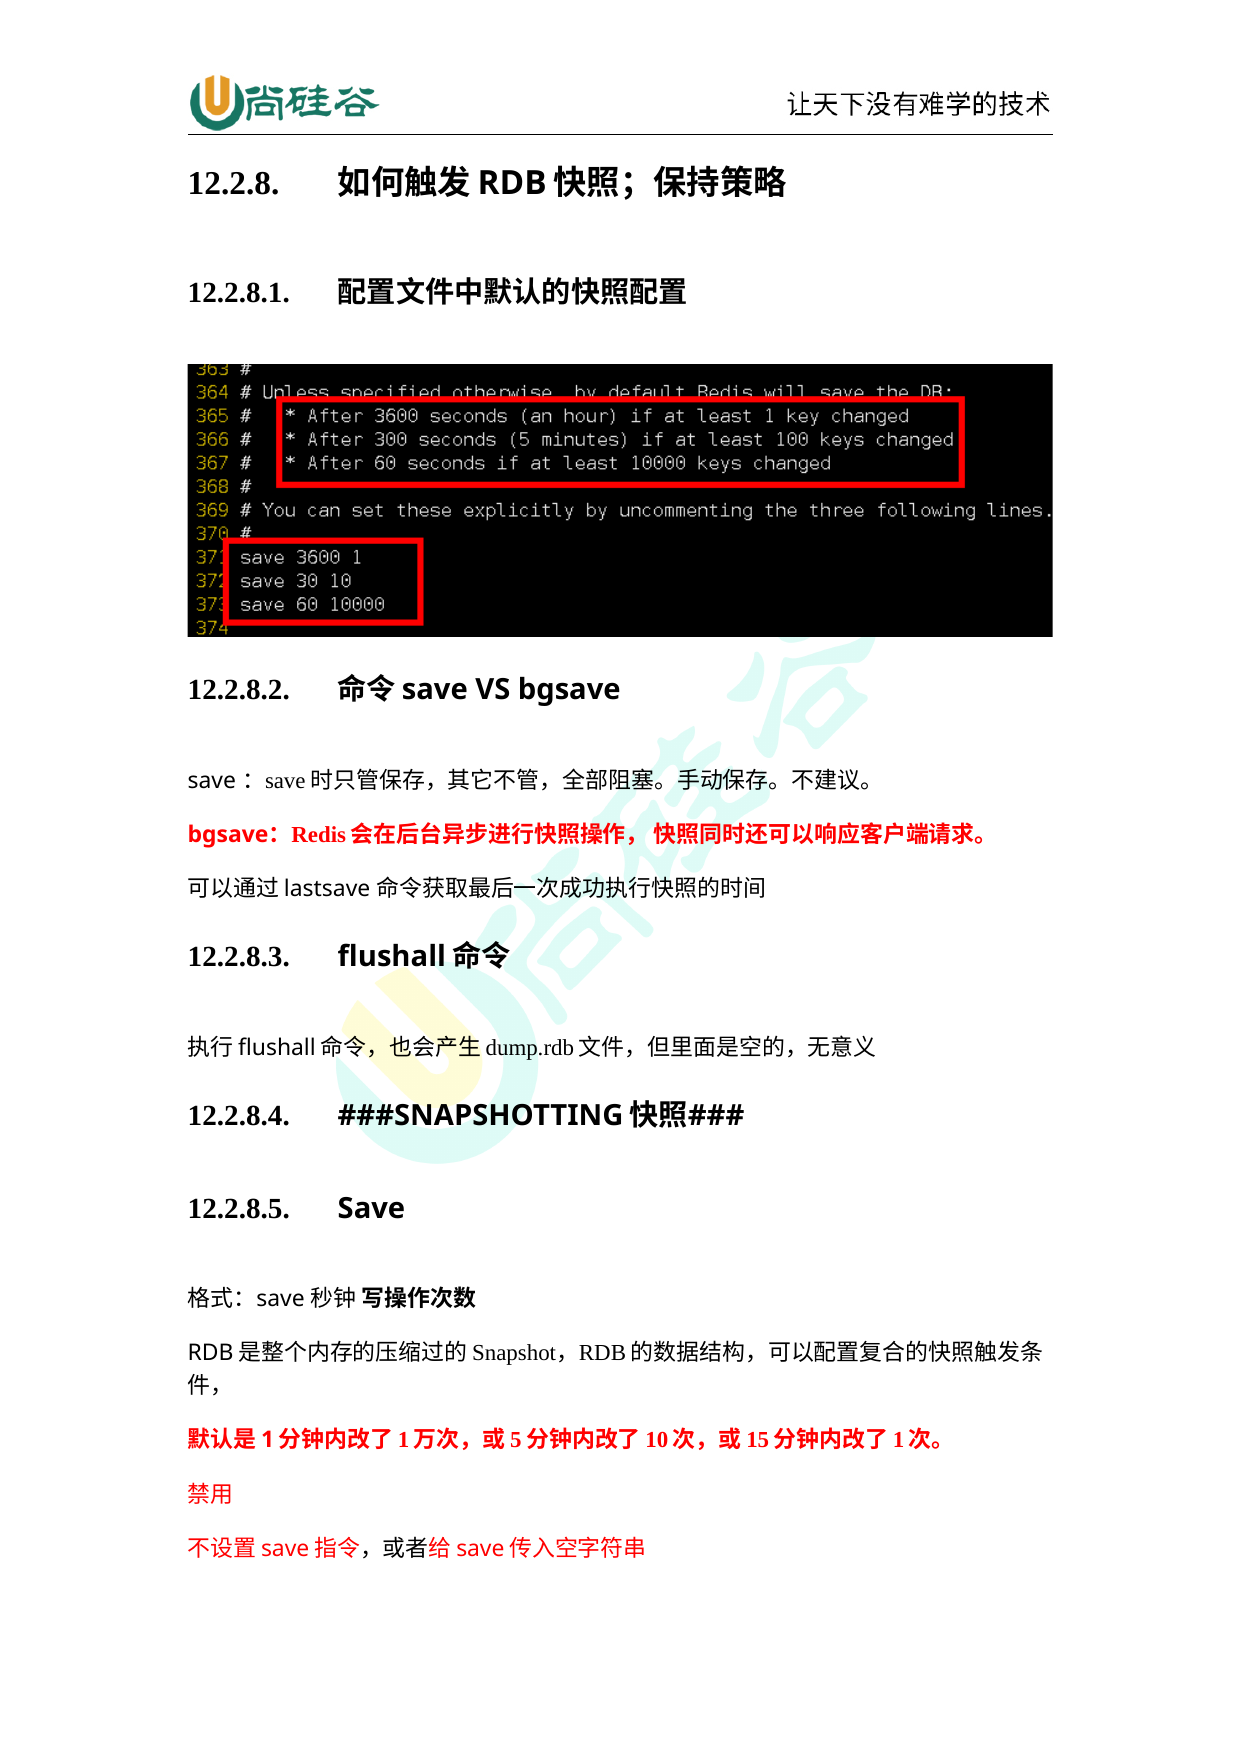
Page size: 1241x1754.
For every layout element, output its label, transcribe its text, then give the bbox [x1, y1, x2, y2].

text 禁用 [187, 1475, 1053, 1509]
list 如何触发RDB快照；保持策略 [187, 156, 1053, 204]
text 可以通过lastsave 命令获取最后一次成功执行快照的时间 [187, 870, 1053, 903]
text 执行flushall命令，也会产生dump.rdb文件，但里面是空的，无意义 [187, 1029, 1053, 1062]
list flushall命令 [187, 933, 1053, 975]
list Save [187, 1188, 1053, 1227]
text save ：save时只管保存，其它不管，全部阻塞。手动保存。不建议。 [187, 762, 1053, 795]
picture [187, 364, 1053, 637]
picture [187, 73, 1053, 132]
text 不设置save指令，或者给save传入空字符串 [187, 1529, 1053, 1563]
text 默认是1分钟内改了1万次，或5分钟内改了10次，或15分钟内改了1次。 [187, 1421, 1053, 1454]
list 命令save VS bgsave [187, 666, 1053, 708]
text 格式：save 秒钟 写操作次数 [187, 1280, 1053, 1313]
list ###SNAPSHOTTING快照### [187, 1091, 1053, 1134]
text RDB是整个内存的压缩过的Snapshot，RDB的数据结构，可以配置复合的快照触发条件， [187, 1334, 1053, 1400]
list 配置文件中默认的快照配置 [187, 268, 1053, 310]
text bgsave：Redis会在后台异步进行快照操作， 快照同时还可以响应客户端请求。 [187, 816, 1053, 849]
